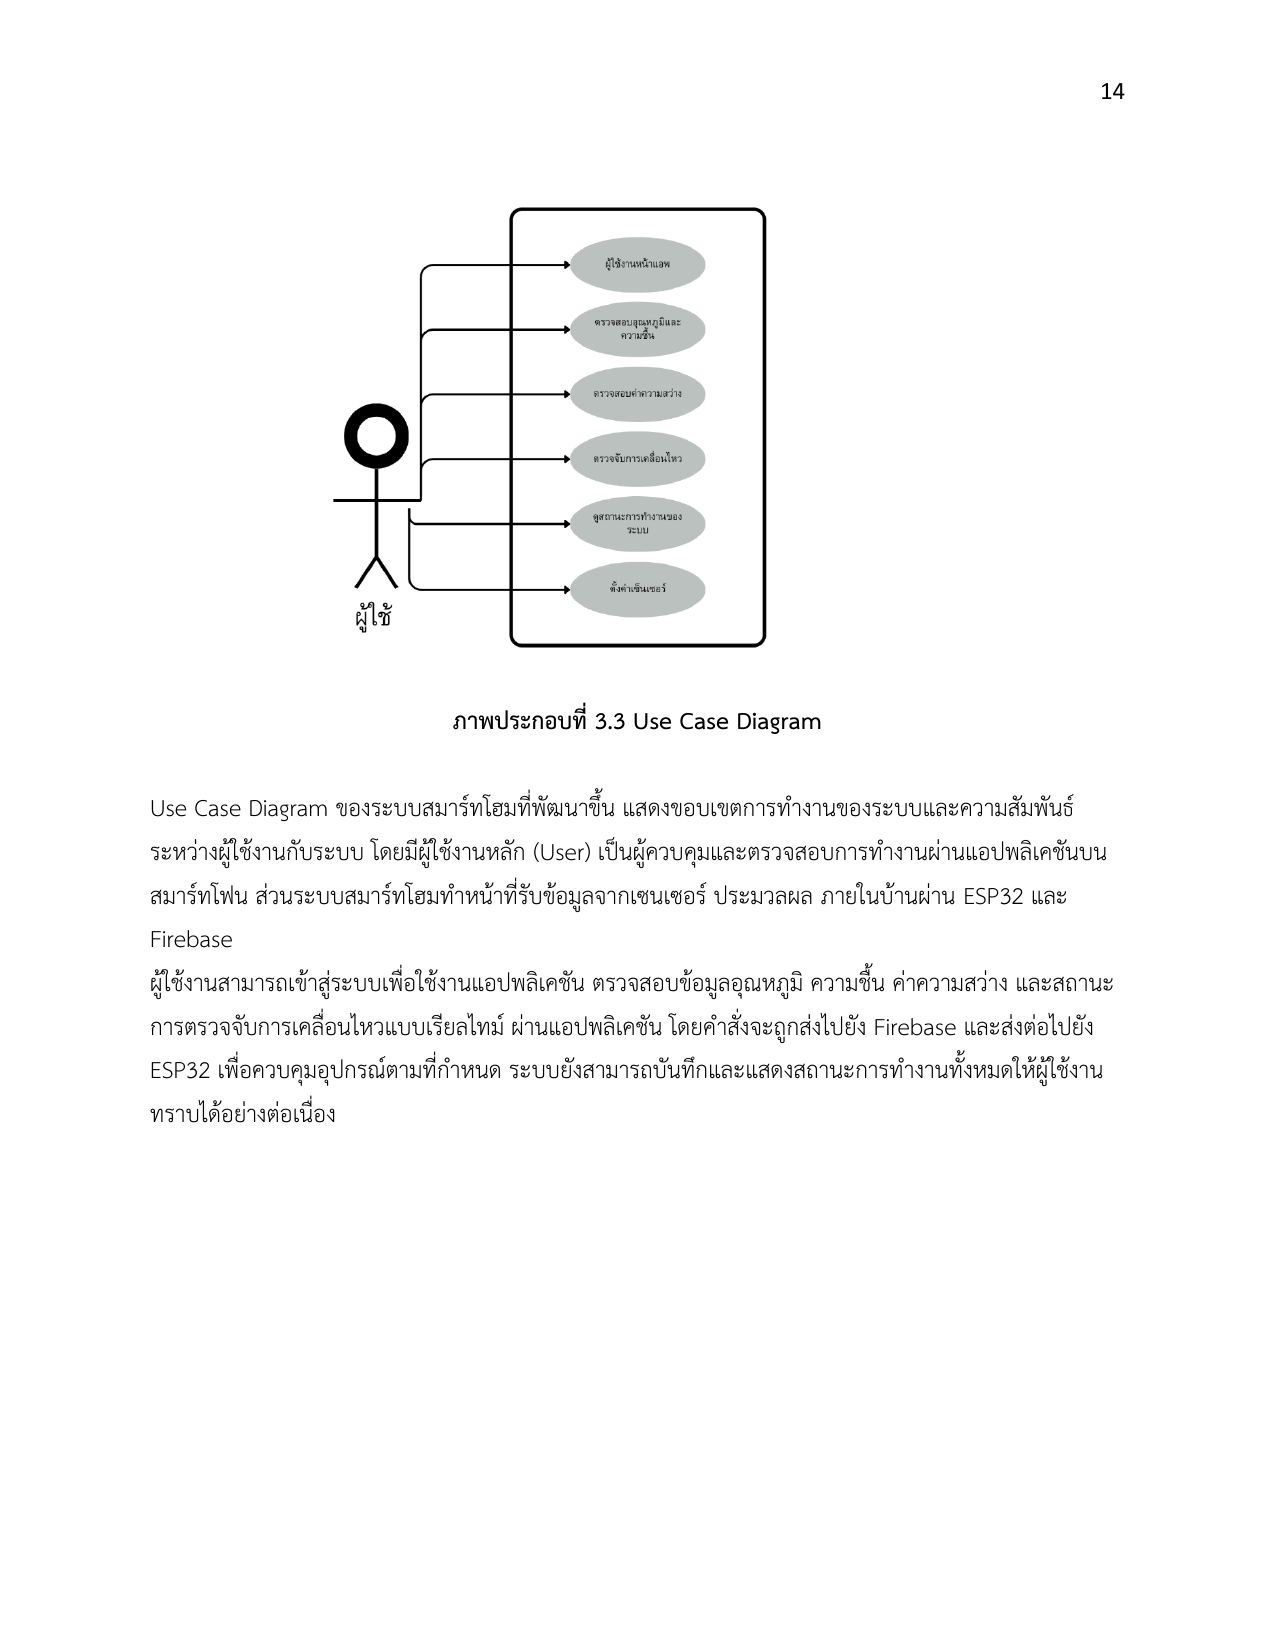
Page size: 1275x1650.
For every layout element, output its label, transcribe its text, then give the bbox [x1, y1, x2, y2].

text Use Case Diagram ของระบบสมาร์ทโฮมที่พัฒนาขึ้น แสดงขอบเขตการทำงานของระบบและความสัมพันธ์ระหว่างผู้ใช้งานกับระบบ โดยมีผู้ใช้งานหลัก (User) เป็นผู้ควบคุมและตรวจสอบการทำงานผ่านแอปพลิเคชันบนสมาร์ทโฟน ส่วนระบบสมาร์ทโฮมทำหน้าที่รับข้อมูลจากเซนเซอร์ ประมวลผล ภายในบ้านผ่าน ESP32 และ Firebase [150, 788, 1125, 963]
picture [150, 152, 1125, 702]
text ผู้ใช้งานสามารถเข้าสู่ระบบเพื่อใช้งานแอปพลิเคชัน ตรวจสอบข้อมูลอุณหภูมิ ความชื้น ค่าความสว่าง และสถานะการตรวจจับการเคลื่อนไหวแบบเรียลไทม์ ผ่านแอปพลิเคชัน โดยคำสั่งจะถูกส่งไปยัง Firebase และส่งต่อไปยัง ESP32 เพื่อควบคุมอุปกรณ์ตามที่กำหนด ระบบยังสามารถบันทึกและแสดงสถานะการทำงานทั้งหมดให้ผู้ใช้งานทราบได้อย่างต่อเนื่อง [150, 963, 1125, 1138]
text ภาพประกอบที่ 3.3 Use Case Diagram [150, 702, 1125, 745]
